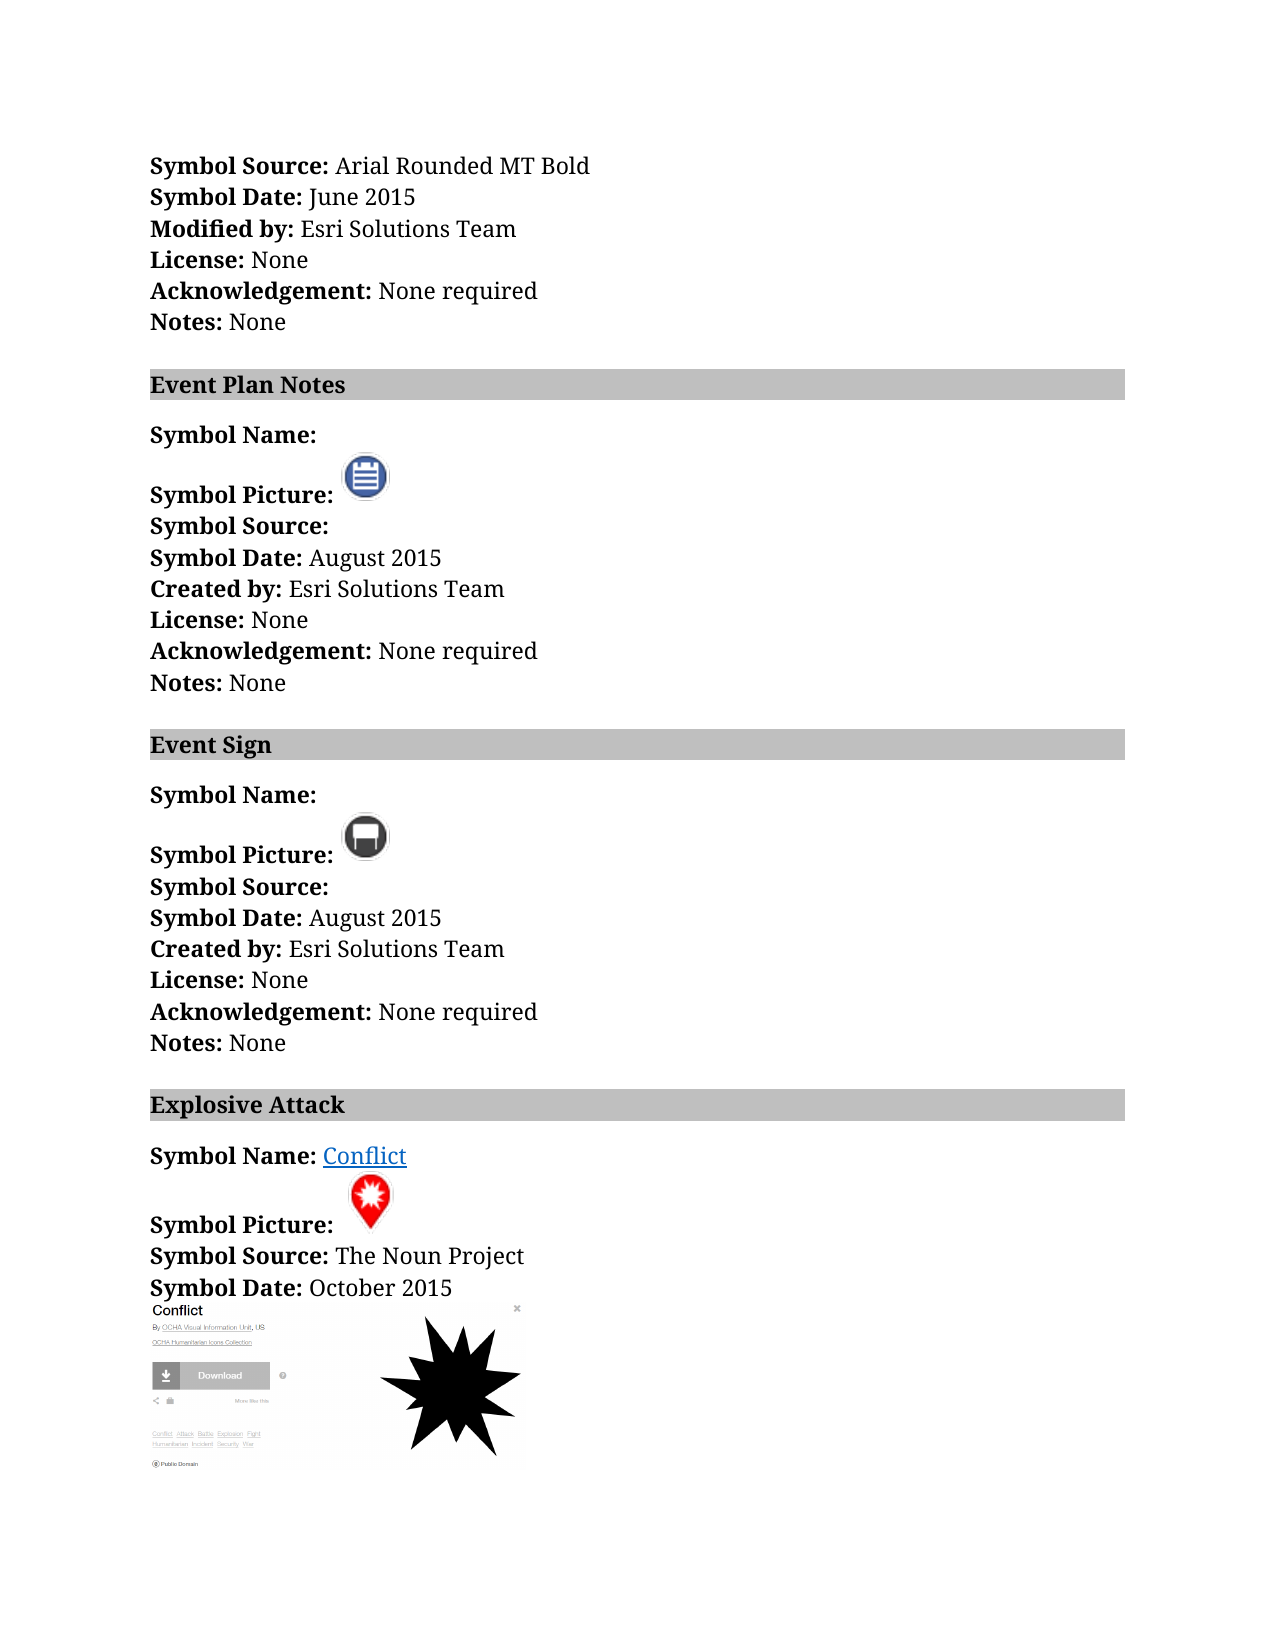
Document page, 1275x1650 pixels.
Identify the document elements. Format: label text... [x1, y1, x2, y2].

text Symbol Picture: [150, 450, 1125, 510]
text License: None [150, 244, 1125, 275]
text Symbol Picture: [150, 811, 1125, 871]
text Acknowledgement: None required [150, 275, 1125, 306]
text Acknowledgement: None required [150, 996, 1125, 1027]
picture [150, 1302, 527, 1470]
text Symbol Source: [150, 510, 1125, 542]
text Symbol Name: [150, 779, 1125, 811]
text Symbol Source: [150, 871, 1125, 902]
text License: None [150, 964, 1125, 996]
text Symbol Date: October 2015 [150, 1272, 1125, 1303]
text Notes: None [150, 306, 1125, 337]
text Symbol Date: August 2015 [150, 902, 1125, 933]
text Modified by: Esri Solutions Team [150, 212, 1125, 244]
text Acknowledgement: None required [150, 635, 1125, 667]
text Symbol Date: August 2015 [150, 542, 1125, 573]
text Event Sign [150, 729, 1125, 760]
text Symbol Source: The Noun Project [150, 1240, 1125, 1272]
text Symbol Name: [150, 419, 1125, 450]
text Created by: Esri Solutions Team [150, 933, 1125, 964]
text Symbol Date: June 2015 [150, 181, 1125, 212]
text License: None [150, 604, 1125, 635]
text Symbol Picture: [150, 1171, 1125, 1240]
text Symbol Source: Arial Rounded MT Bold [150, 150, 1125, 181]
text Explosive Attack [150, 1089, 1125, 1121]
text Event Plan Notes [150, 369, 1125, 400]
picture [339, 450, 393, 504]
text Created by: Esri Solutions Team [150, 573, 1125, 604]
text Symbol Name: Conflict [150, 1140, 1125, 1171]
text Notes: None [150, 667, 1125, 698]
picture [339, 810, 393, 864]
text Notes: None [150, 1027, 1125, 1058]
picture [339, 1171, 403, 1234]
